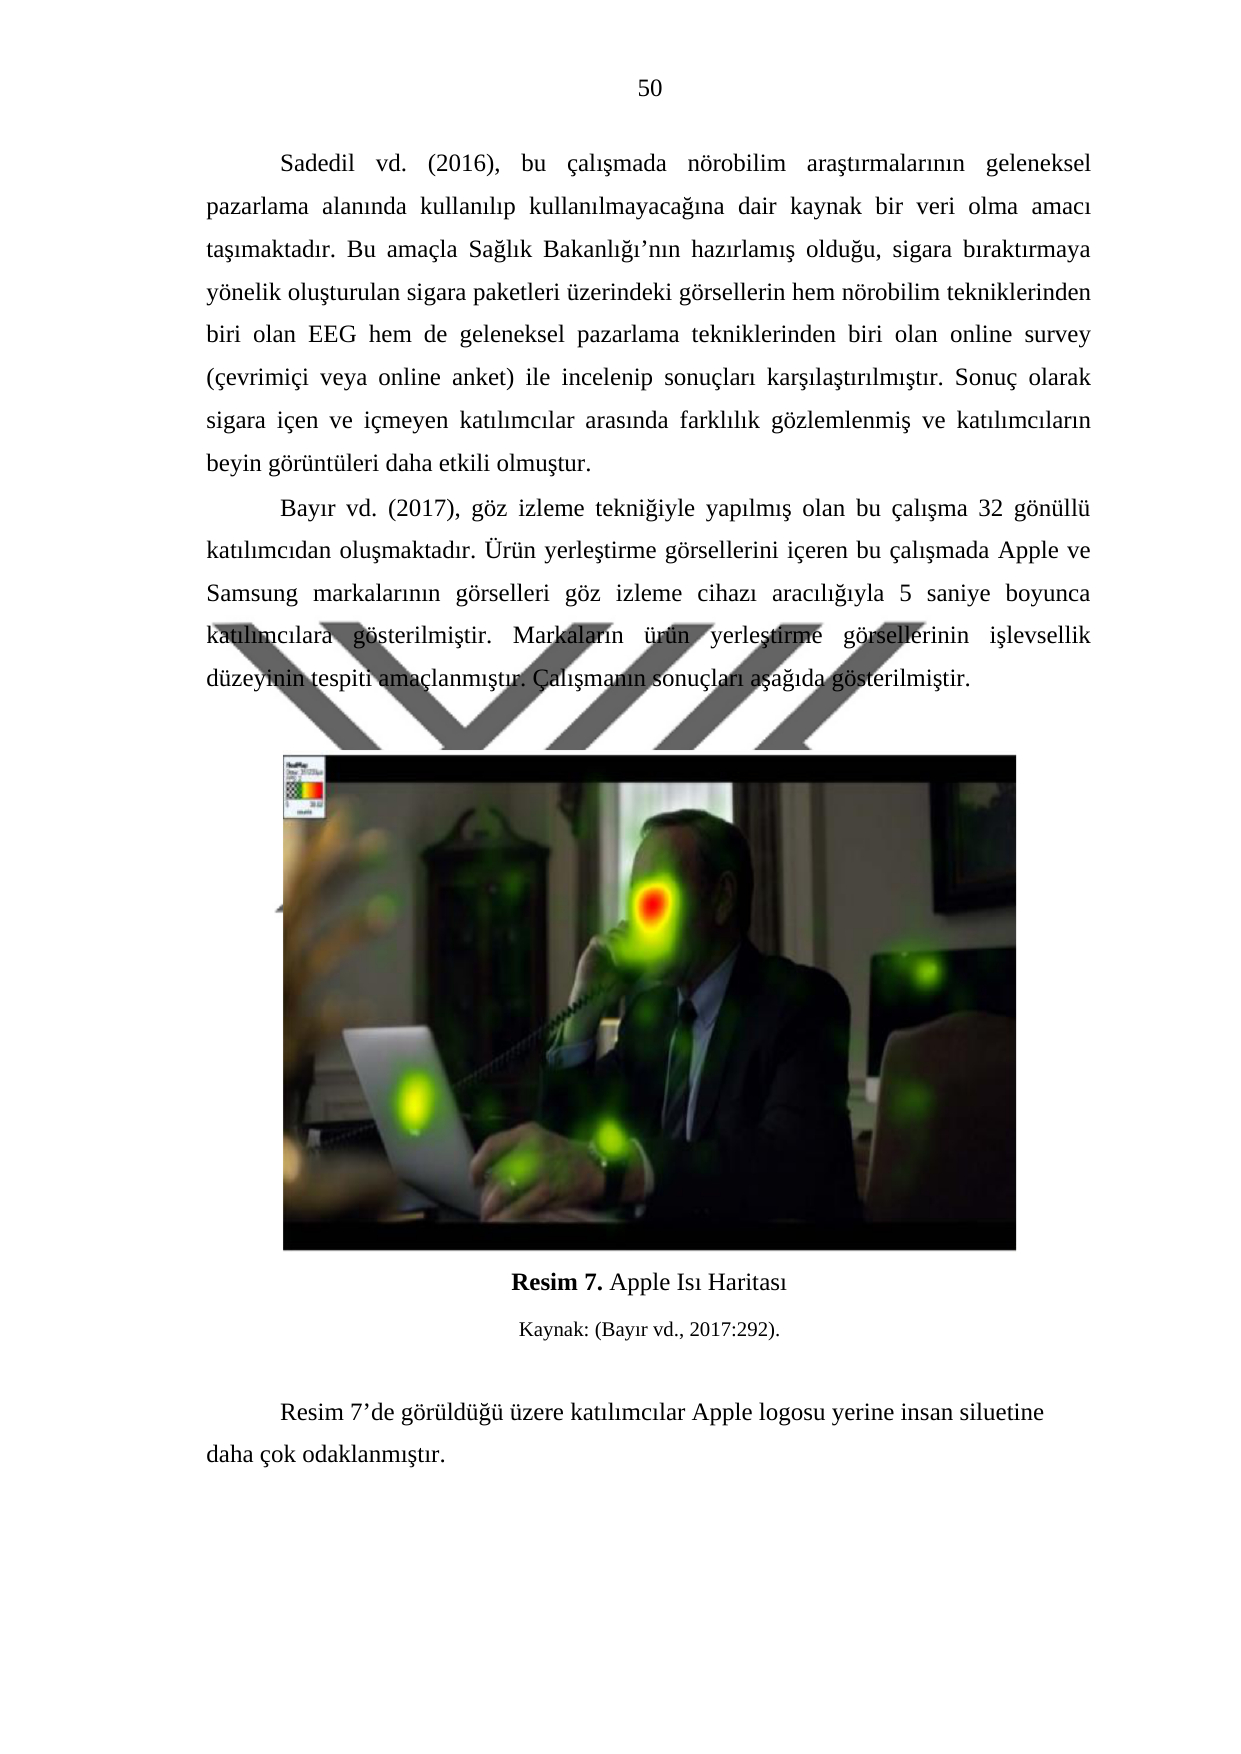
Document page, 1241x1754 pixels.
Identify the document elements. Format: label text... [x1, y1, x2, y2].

text Resim 7’de görüldüğü üzere katılımcılar Apple logosu yerine insan siluetine daha çok odaklanmıştır. [206, 1397, 1092, 1468]
picture [208, 691, 1017, 1254]
text 50 [637, 73, 1092, 101]
text Sadedil vd. (2016), bu çalışmada nörobilim araştırmalarının geleneksel pazarlama alanında kullanılıp kullanılmayacağına dair kaynak bir veri olma amacı taşımaktadır. Bu amaçla Sağlık Bakanlığı’nın hazırlamış olduğu, sigara bıraktırmaya yönelik oluşturulan sigara paketleri üzerindeki görsellerin hem nörobilim tekniklerinden biri olan EEG hem de geleneksel pazarlama tekniklerinden biri olan online survey (çevrimiçi veya online anket) ile incelenip sonuçları karşılaştırılmıştır. Sonuç olarak sigara içen ve içmeyen katılımcılar arasında farklılık gözlemlenmiş ve katılımcıların beyin görüntüleri daha etkili olmuştur. [206, 148, 1092, 477]
text Kaynak: (Bayır vd., 2017:292). [519, 1316, 1092, 1341]
text Resim 7. Apple Isı Haritası [150, 1267, 1148, 1296]
text Bayır vd. (2017), göz izleme tekniğiyle yapılmış olan bu çalışma 32 gönüllü katılımcıdan oluşmaktadır. Ürün yerleştirme görsellerini içeren bu çalışmada Apple ve Samsung markalarının görselleri göz izleme cihazı aracılığıyla 5 saniye boyunca katılımcılara gösterilmiştir. Markaların ürün yerleştirme görsellerinin işlevsellik düzeyinin tespiti amaçlanmıştır. Çalışmanın sonuçları aşağıda gösterilmiştir. [206, 493, 1092, 691]
